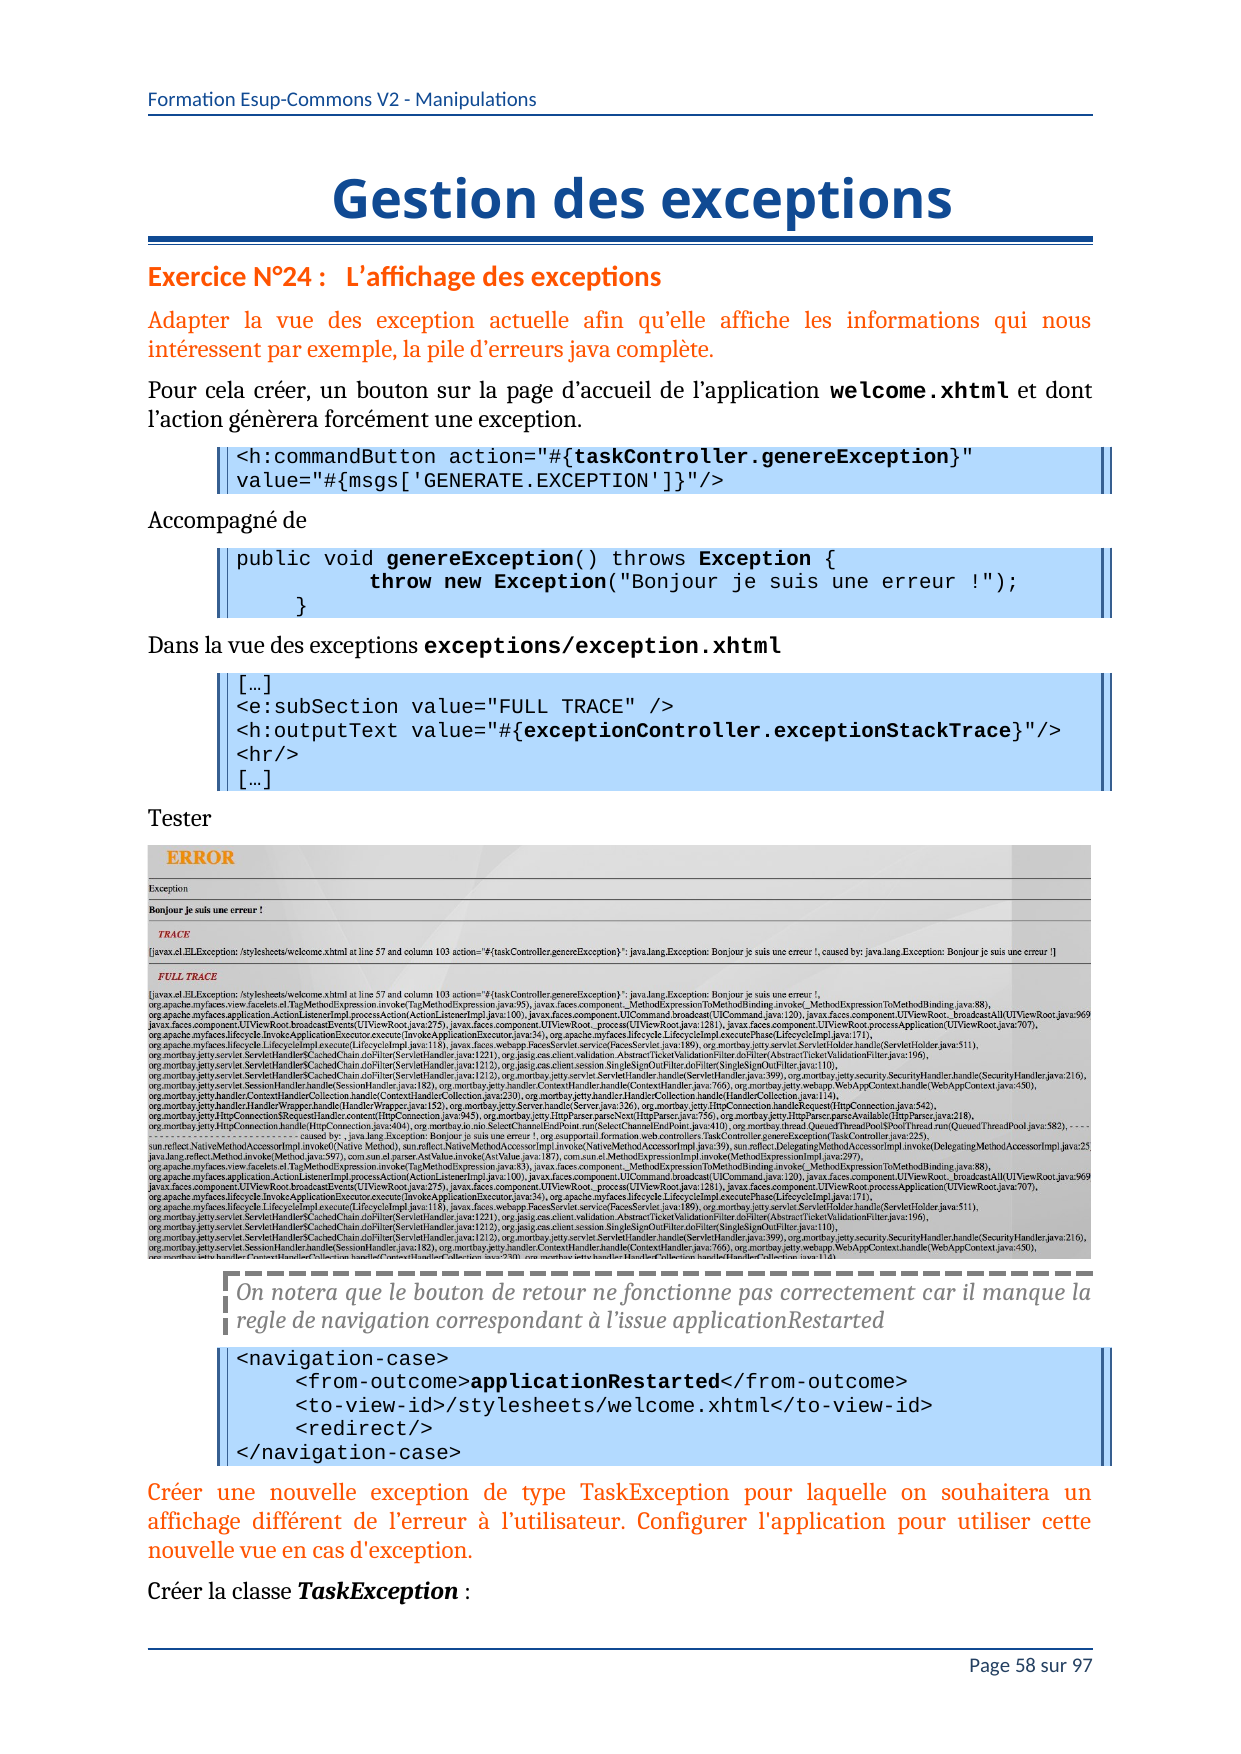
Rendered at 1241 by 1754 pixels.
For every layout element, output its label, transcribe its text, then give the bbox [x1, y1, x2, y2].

text <redirect/> [228, 1418, 1101, 1442]
text </navigation-case> [228, 1442, 1101, 1466]
text […] [228, 673, 1101, 697]
text <to-view-id>/stylesheets/welcome.xhtml</to-view-id> [228, 1395, 1101, 1418]
text Dans la vue des exceptions exceptions/exception.xhtml [148, 631, 1093, 660]
text } [228, 595, 1101, 618]
text Accompagné de [148, 506, 1093, 535]
text Adapter la vue des exception actuelle afin qu’elle affiche les informations qui nous intéressent par exemple, la pile d’erreurs java complète. [148, 306, 1093, 363]
text Créer la classe TaskException : [148, 1577, 1093, 1606]
text <hr/> [228, 744, 1101, 767]
text <from-outcome>applicationRestarted</from-outcome> [228, 1371, 1101, 1395]
picture [147, 845, 1091, 1259]
text <e:subSection value="FULL TRACE" /> [228, 697, 1101, 720]
text <h:commandButton action="#{taskController.genereException}" value="#{msgs['GENERATE.EXCEPTION']}"/> [228, 447, 1101, 494]
text <navigation-case> [217, 1347, 1103, 1371]
text <h:outputText value="#{exceptionController.exceptionStackTrace}"/> [228, 720, 1101, 744]
text Pour cela créer, un bouton sur la page d’accueil de l’application welcome.xhtml et dont l’action génèrera forcément une exception. [148, 376, 1093, 434]
text Gestion des exceptions [148, 160, 1093, 236]
text throw new Exception("Bonjour je suis une erreur !"); [228, 571, 1101, 595]
text Créer une nouvelle exception de type TaskException pour laquelle on souhaitera un affichage différent de l’erreur à l’utilisateur. Configurer l'application pour utiliser cette nouvelle vue en cas d'exception. [148, 1478, 1093, 1564]
text L’affichage des exceptions [148, 258, 1093, 293]
text […] [228, 767, 1101, 791]
text Tester [148, 804, 1093, 832]
text On notera que le bouton de retour ne fonctionne pas correctement car il manque la regle de navigation correspondant à l’issue applicationRestarted [223, 1271, 1093, 1335]
text public void genereException() throws Exception { [228, 548, 1101, 571]
